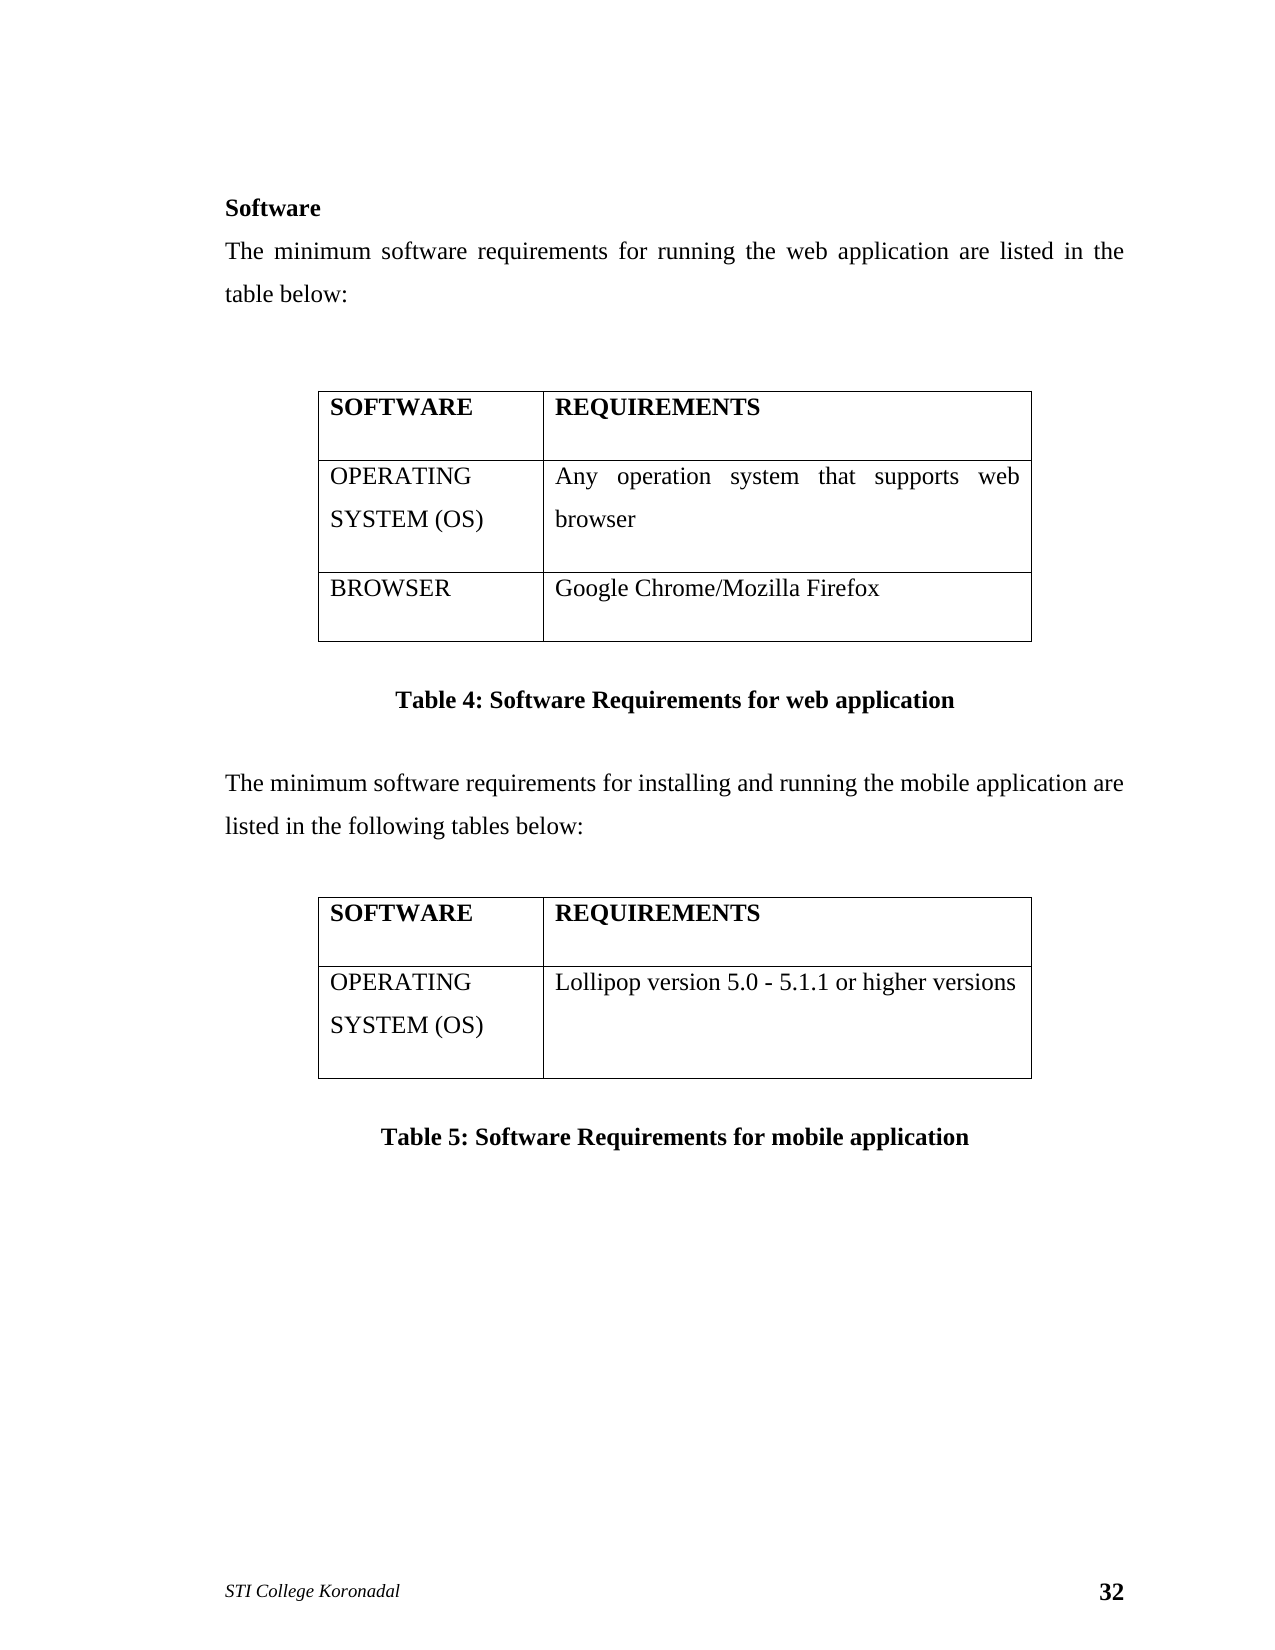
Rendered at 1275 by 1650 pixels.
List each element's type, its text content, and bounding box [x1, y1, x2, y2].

text The minimum software requirements for running the web application are listed in the table below: [225, 236, 1125, 308]
table_header SOFTWARE [319, 392, 543, 460]
table_cell Google Chrome/Mozilla Firefox [544, 573, 1031, 641]
table_cell Lollipop version 5.0 - 5.1.1 or higher versions [544, 967, 1031, 1078]
text Table 5: Software Requirements for mobile application [225, 1122, 1125, 1151]
table_cell OPERATING SYSTEM (OS) [319, 967, 543, 1078]
table_cell BROWSER [319, 573, 543, 641]
text The minimum software requirements for installing and running the mobile application are listed in the following tables below: [225, 768, 1125, 839]
table_cell Any operation system that supports web browser [544, 461, 1031, 572]
table_cell OPERATING SYSTEM (OS) [319, 461, 543, 572]
table_header REQUIREMENTS [544, 898, 1031, 966]
text Software [225, 193, 1125, 222]
table_header REQUIREMENTS [544, 392, 1031, 460]
table_header SOFTWARE [319, 898, 543, 966]
text Table 4: Software Requirements for web application [225, 685, 1125, 714]
